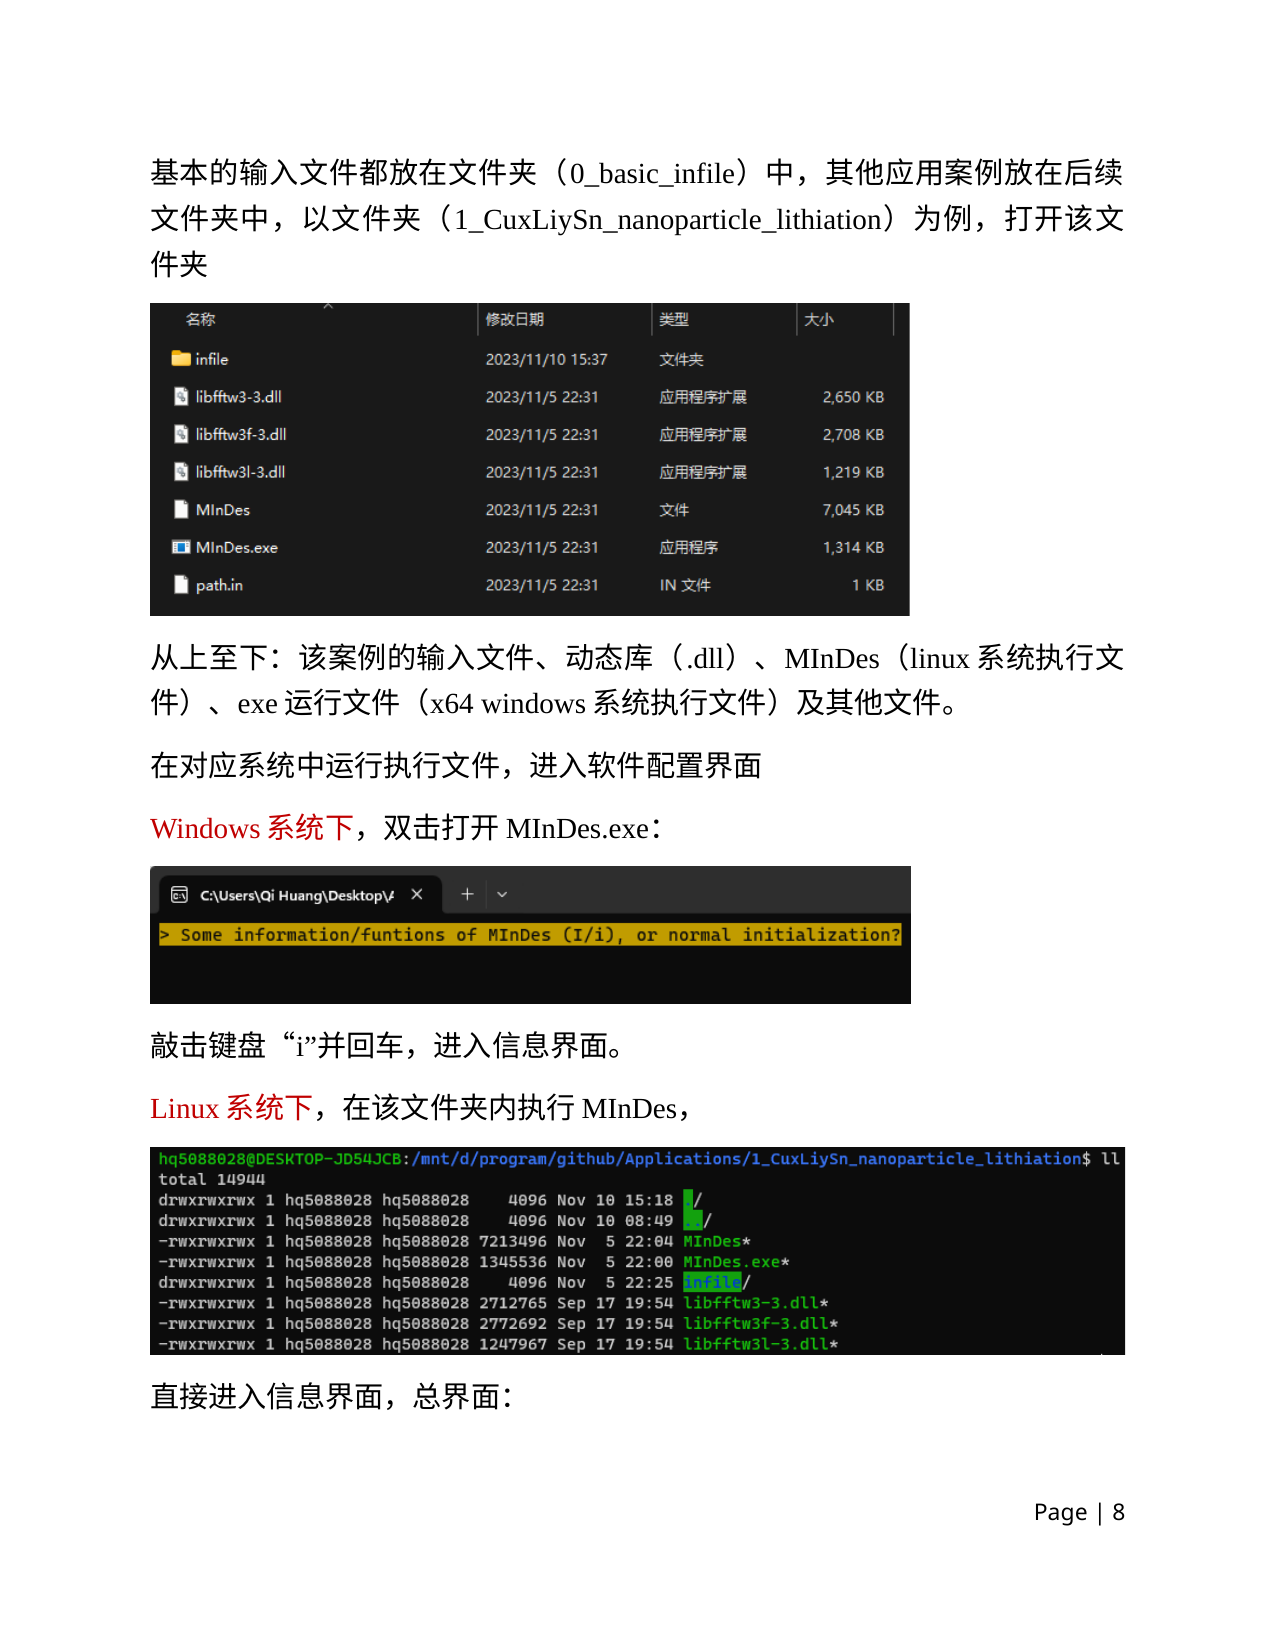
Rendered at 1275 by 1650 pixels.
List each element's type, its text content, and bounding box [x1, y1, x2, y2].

text Linux系统下，在该文件夹内执行MInDes， [150, 1085, 1125, 1127]
picture [150, 1147, 1125, 1355]
text 在对应系统中运行执行文件，进入软件配置界面 [150, 742, 1125, 784]
picture [150, 866, 911, 1004]
picture [150, 303, 910, 616]
text 从上至下：该案例的输入文件、动态库（.dll）、MInDes（linux系统执行文件）、exe运行文件（x64 windows系统执行文件）及其他文件。 [150, 634, 1125, 722]
text Windows系统下，双击打开MInDes.exe： [150, 804, 1125, 847]
text 敲击键盘“i”并回车，进入信息界面。 [150, 1023, 1125, 1065]
text 基本的输入文件都放在文件夹（0_basic_infile）中，其他应用案例放在后续文件夹中，以文件夹（1_CuxLiySn_nanoparticle_lithiation）为例，打开该文件夹 [150, 150, 1125, 283]
text 直接进入信息界面，总界面： [150, 1374, 1125, 1416]
